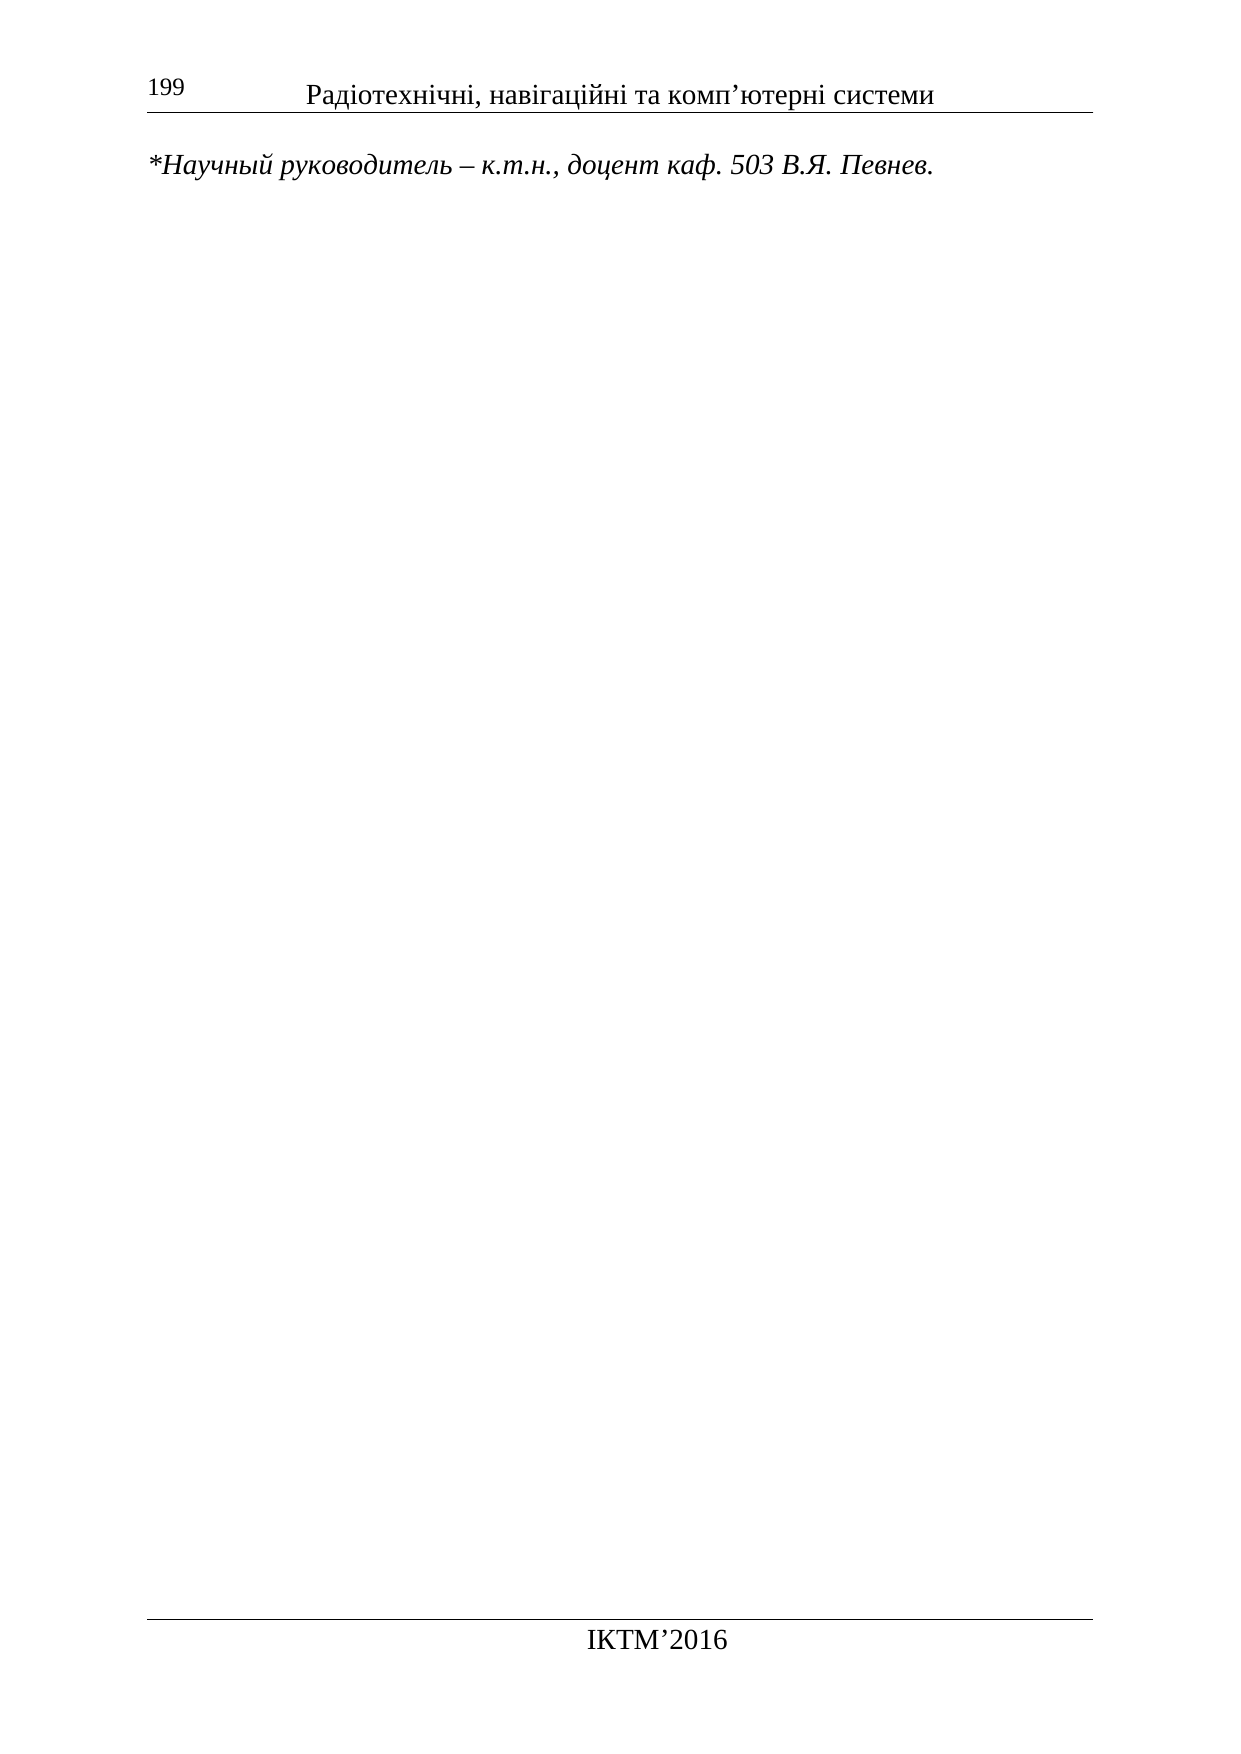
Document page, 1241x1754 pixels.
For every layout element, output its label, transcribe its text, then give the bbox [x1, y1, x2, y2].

text *Научный руководитель – к.т.н., доцент каф. 503 В.Я. Певнев. [147, 147, 1093, 181]
